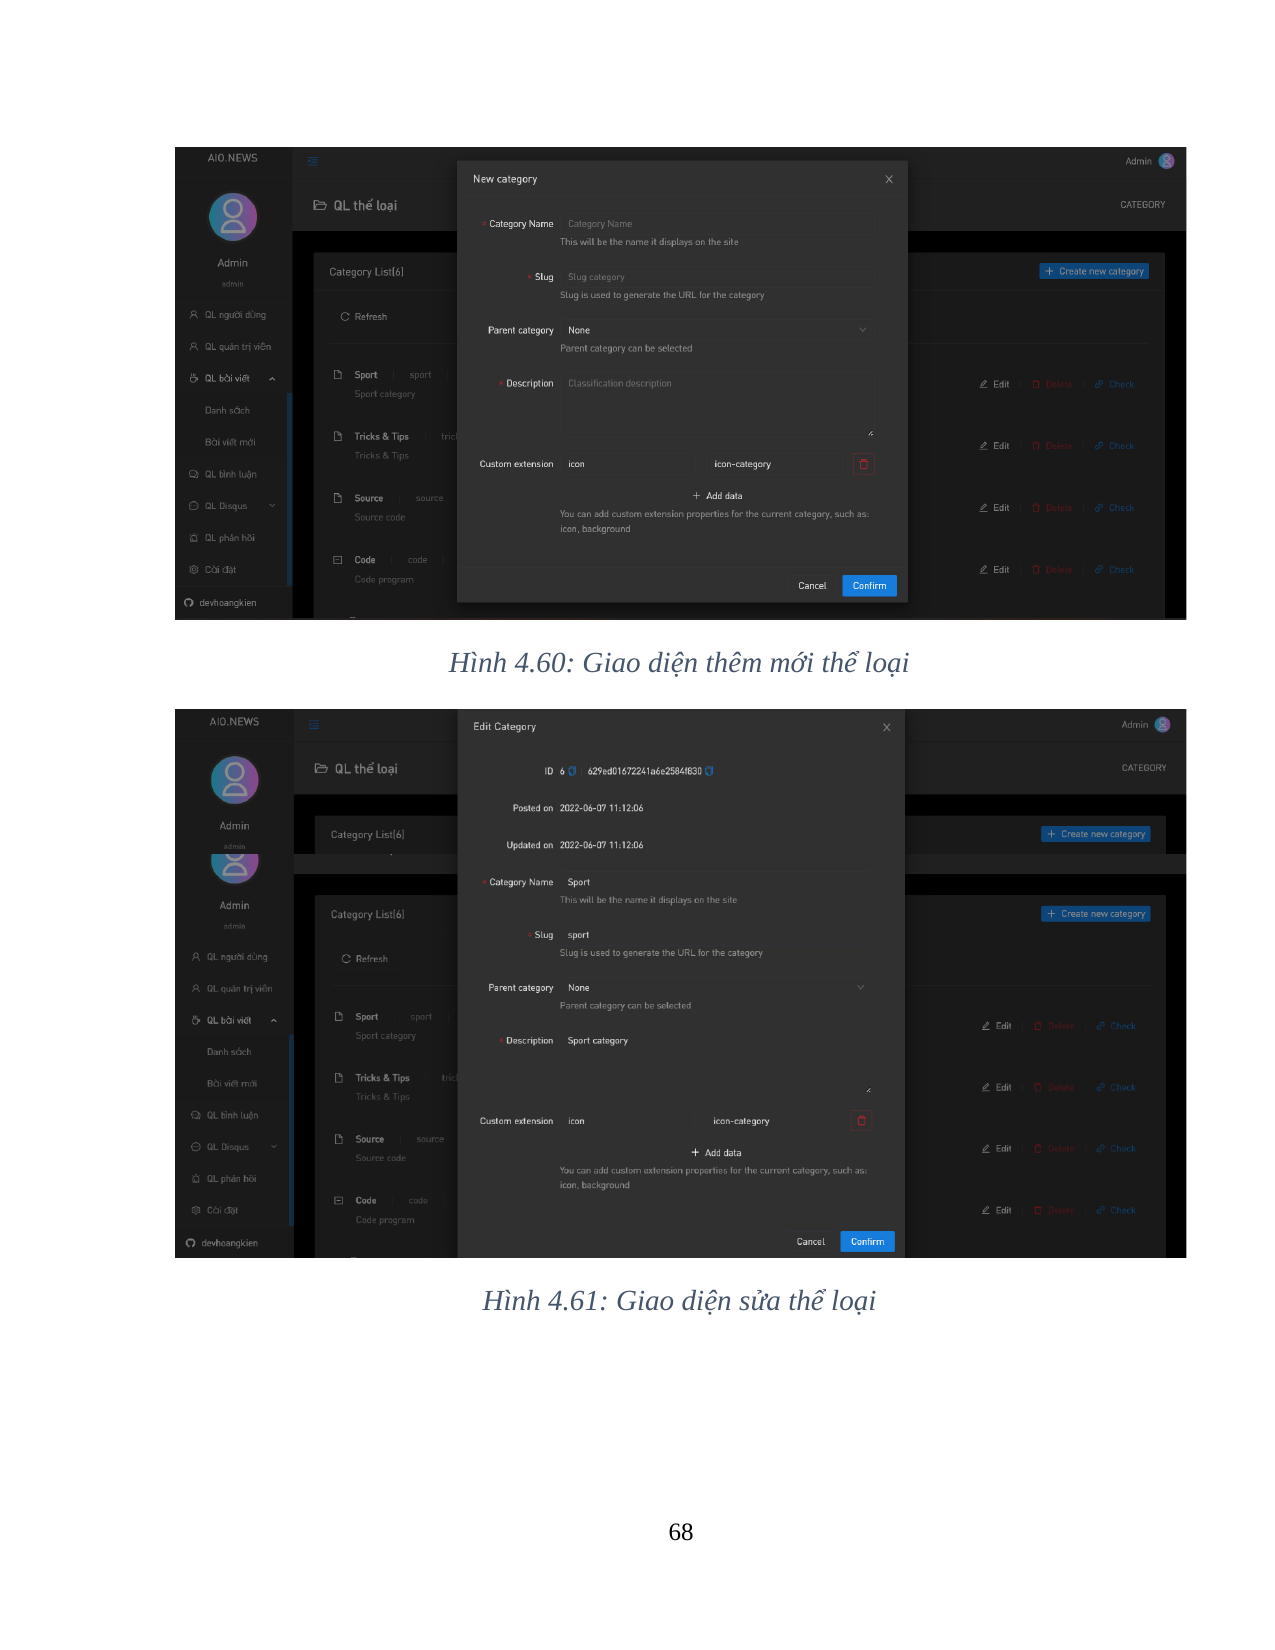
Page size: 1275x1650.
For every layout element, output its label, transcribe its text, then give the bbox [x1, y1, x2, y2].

picture [175, 709, 1187, 1258]
picture [175, 147, 1187, 620]
text Hình 4.60: Giao diện thêm mới thể loại [175, 645, 1186, 678]
text Hình 4.61: Giao diện sửa thể loại [175, 1283, 1186, 1317]
